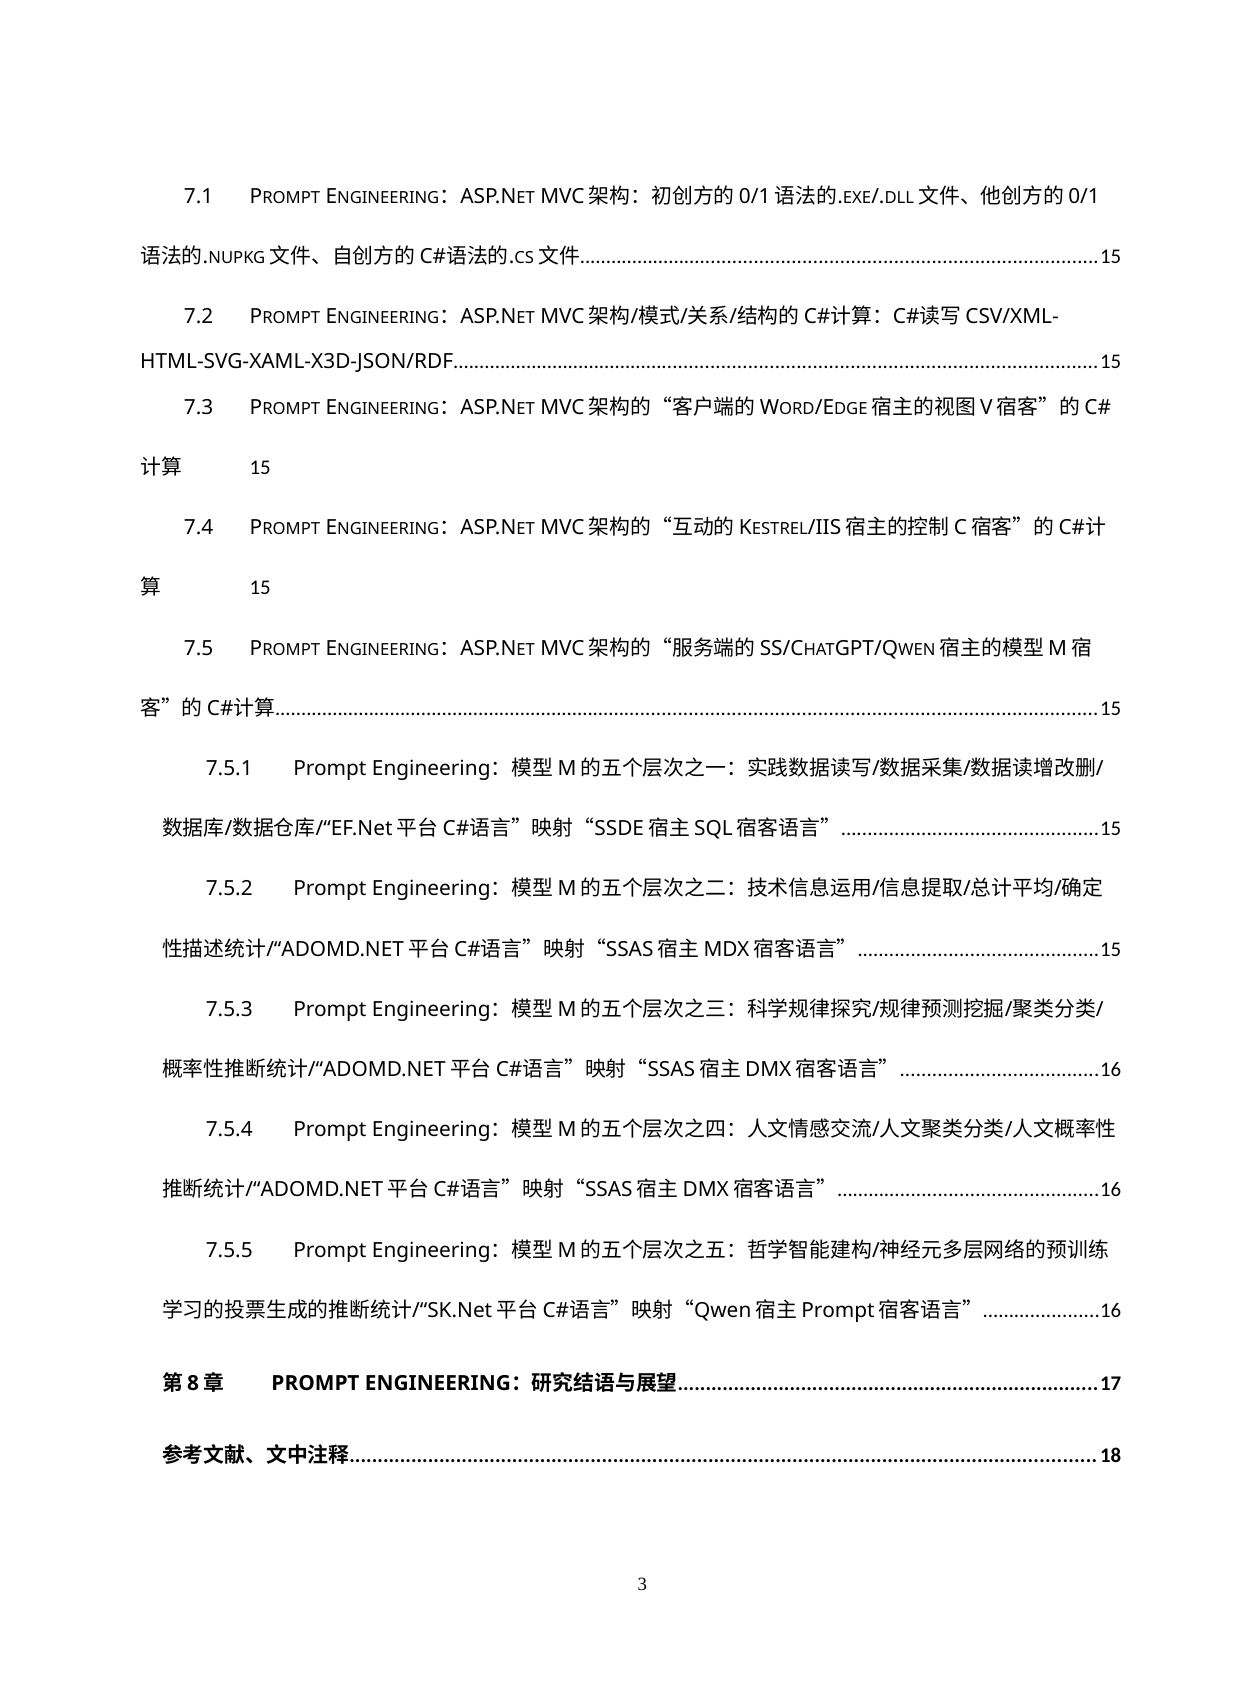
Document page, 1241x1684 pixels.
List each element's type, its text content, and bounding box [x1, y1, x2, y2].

text 7.5.1 Prompt Engineering：模型M的五个层次之一：实践数据读写/数据采集/数据读增改删/数据库/数据仓库/“EF.Net平台C#语言”映射“SSDE宿主SQL宿客语言” 15 [162, 736, 1122, 857]
text 7.5.2 Prompt Engineering：模型M的五个层次之二：技术信息运用/信息提取/总计平均/确定性描述统计/“ADOMD.NET平台C#语言”映射“SSAS宿主MDX宿客语言” 15 [162, 857, 1122, 977]
text 7.5 Prompt Engineering：ASP.Net MVC架构的“服务端的SS/ChatGPT/Qwen宿主的模型M宿客”的C#计算 15 [140, 616, 1122, 736]
text 7.1 Prompt Engineering：ASP.Net MVC架构：初创方的0/1语法的.exe/.dll文件、他创方的0/1语法的.nupkg文件、自创方的C#语法的.cs文件 15 [140, 164, 1122, 285]
text 7.5.3 Prompt Engineering：模型M的五个层次之三：科学规律探究/规律预测挖掘/聚类分类/概率性推断统计/“ADOMD.NET平台C#语言”映射“SSAS宿主DMX宿客语言” 16 [162, 977, 1122, 1097]
text 7.5.4 Prompt Engineering：模型M的五个层次之四：人文情感交流/人文聚类分类/人文概率性推断统计/“ADOMD.NET平台C#语言”映射“SSAS宿主DMX宿客语言” 16 [162, 1097, 1122, 1218]
text 参考文献、文中注释 18 [118, 1423, 1122, 1484]
text 7.4 Prompt Engineering：ASP.Net MVC架构的“互动的Kestrel/IIS宿主的控制C宿客”的C#计算 15 [140, 495, 1122, 616]
text 7.3 Prompt Engineering：ASP.Net MVC架构的“客户端的Word/Edge宿主的视图V宿客”的C#计算 15 [140, 375, 1122, 495]
text 7.2 Prompt Engineering：ASP.Net MVC架构/模式/关系/结构的C#计算：C#读写CSV/XML-HTML-SVG-XAML-X3D-JSON/RDF 15 [140, 285, 1122, 375]
text 第8章 Prompt Engineering：研究结语与展望 17 [118, 1351, 1122, 1411]
text 7.5.5 Prompt Engineering：模型M的五个层次之五：哲学智能建构/神经元多层网络的预训练学习的投票生成的推断统计/“SK.Net平台C#语言”映射“Qwen宿主Prompt宿客语言” 16 [162, 1218, 1122, 1338]
